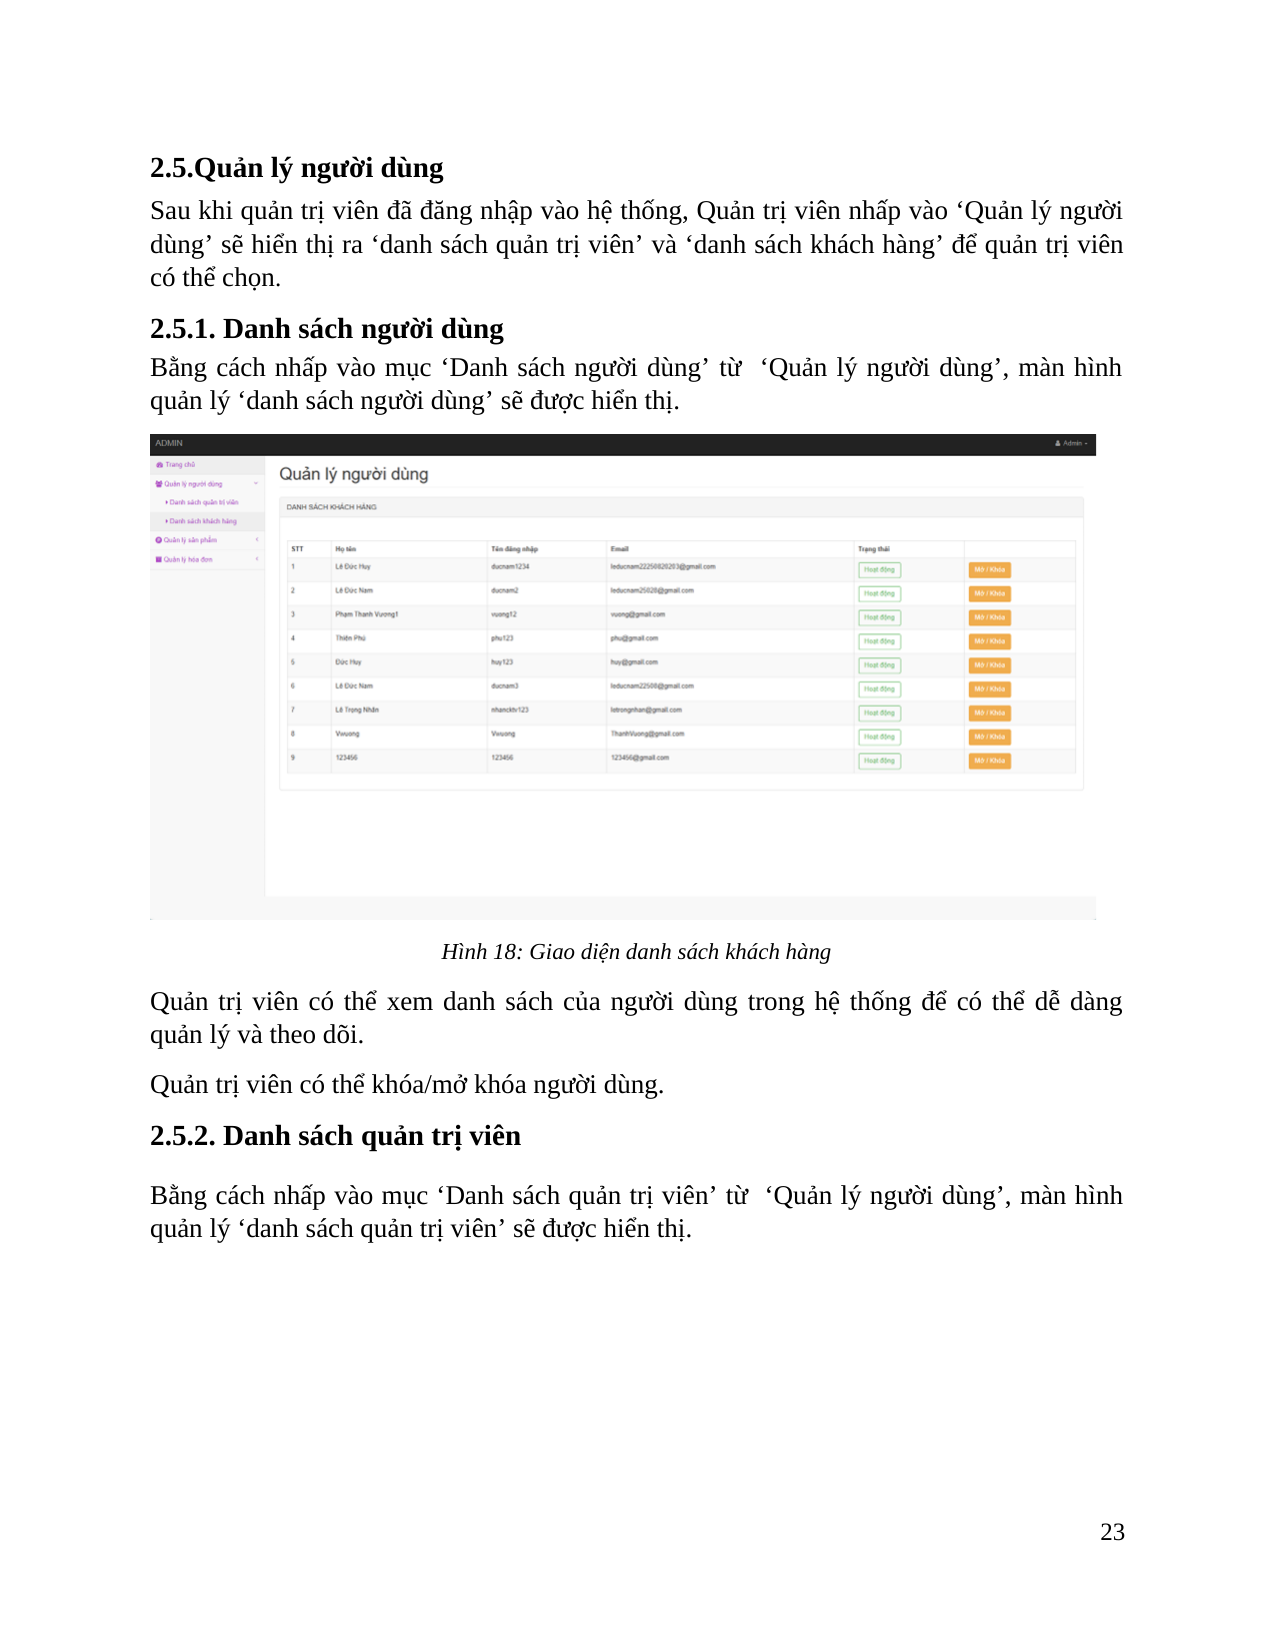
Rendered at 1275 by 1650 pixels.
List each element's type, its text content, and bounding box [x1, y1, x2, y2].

text Bằng cách nhấp vào mục ‘Danh sách người dùng’ từ ‘Quản lý người dùng’, màn hình quản lý ‘danh sách người dùng’ sẽ được hiển thị. [150, 351, 1125, 416]
text Hình 18: Giao diện danh sách khách hàng [150, 938, 1125, 964]
subtitle 2.5.2. Danh sách quản trị viên [150, 1118, 1125, 1152]
subtitle 2.5.Quản lý người dùng [150, 150, 1125, 183]
subtitle 2.5.1. Danh sách người dùng [150, 311, 1125, 344]
text Quản trị viên có thể khóa/mở khóa người dùng. [150, 1068, 1125, 1099]
text Bằng cách nhấp vào mục ‘Danh sách quản trị viên’ từ ‘Quản lý người dùng’, màn hình quản lý ‘danh sách quản trị viên’ sẽ được hiển thị. [150, 1179, 1125, 1244]
text Sau khi quản trị viên đã đăng nhập vào hệ thống, Quản trị viên nhấp vào ‘Quản lý người dùng’ sẽ hiển thị ra ‘danh sách quản trị viên’ và ‘danh sách khách hàng’ để quản trị viên có thể chọn. [150, 194, 1125, 292]
picture [150, 434, 1097, 920]
text Quản trị viên có thể xem danh sách của người dùng trong hệ thống để có thể dễ dàng quản lý và theo dõi. [150, 985, 1125, 1049]
